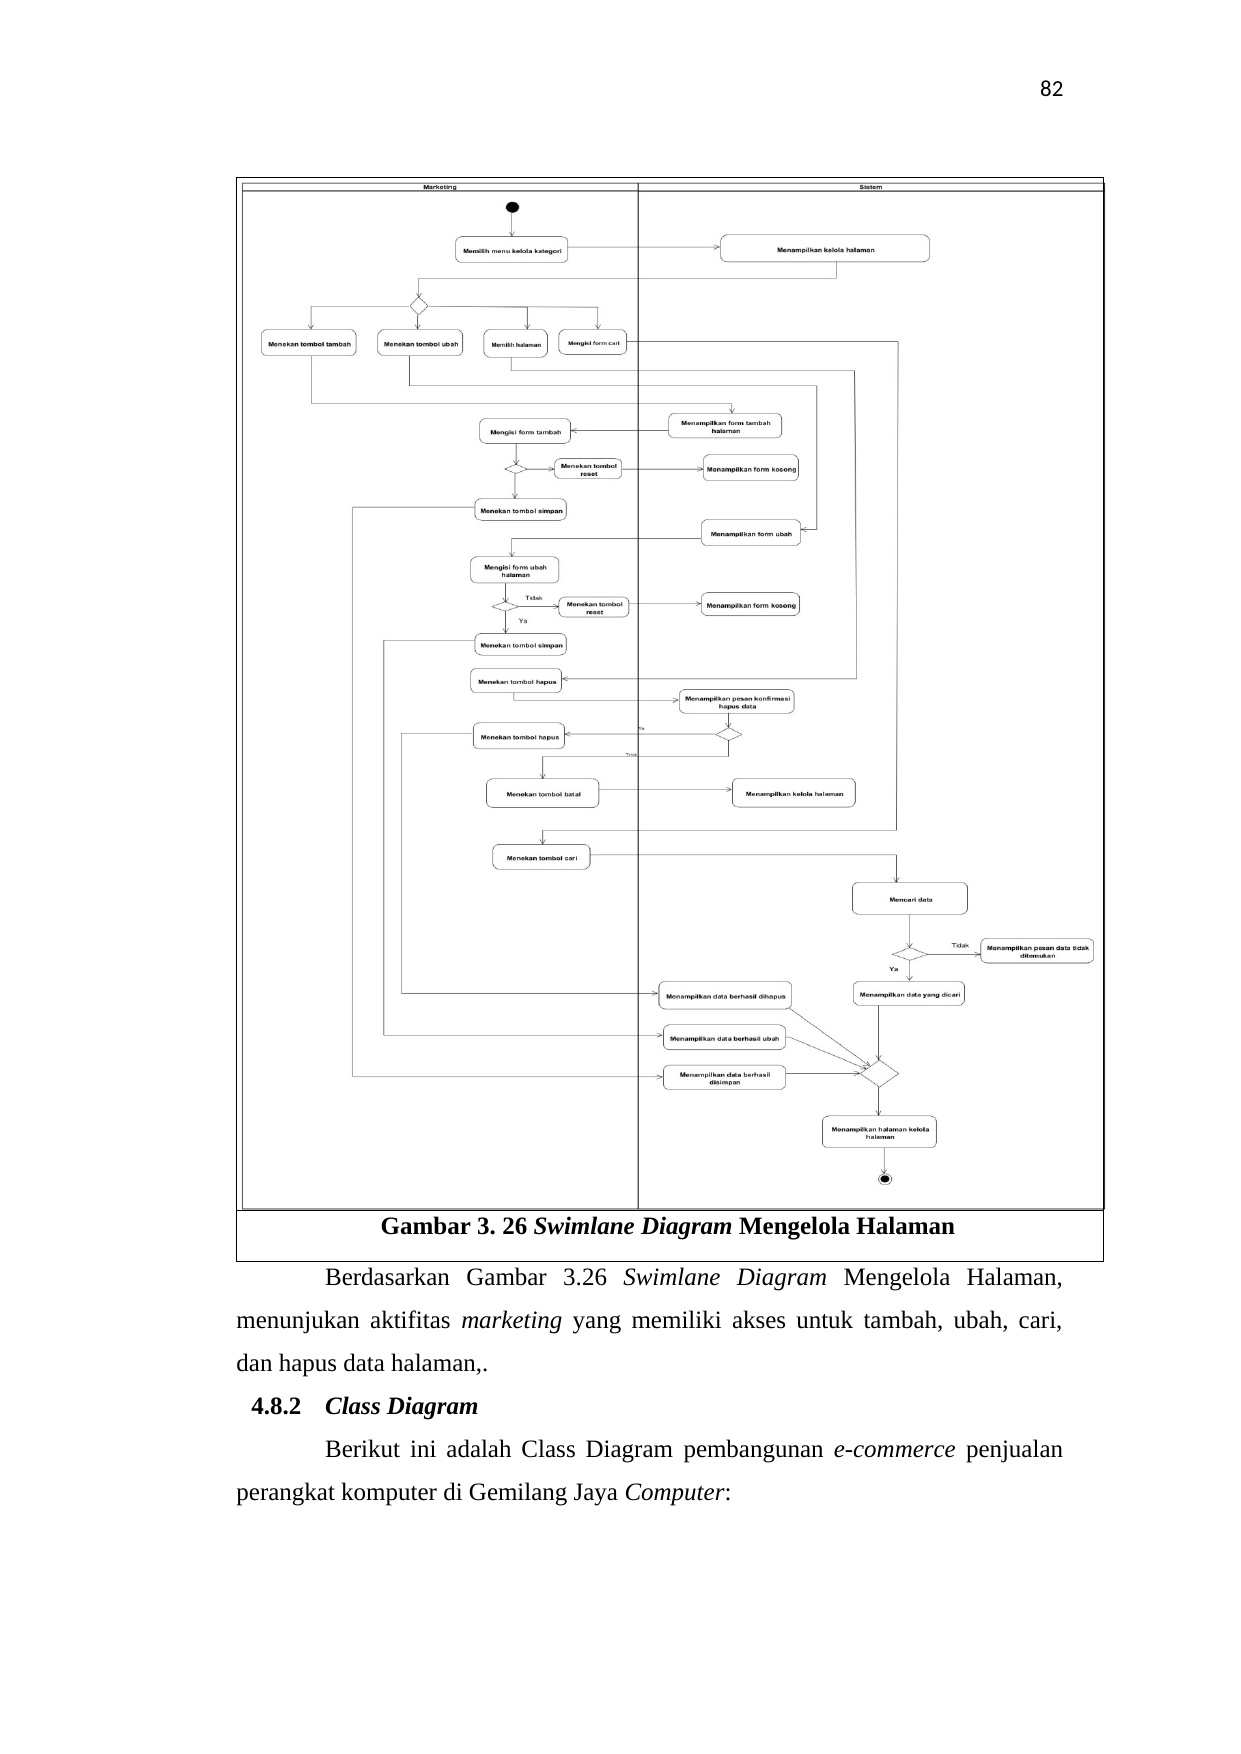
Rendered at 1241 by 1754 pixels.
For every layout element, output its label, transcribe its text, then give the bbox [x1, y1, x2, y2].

text Berikut ini adalah Class Diagram pembangunan e-commerce penjualan perangkat komputer di Gemilang Jaya Computer: [236, 1434, 1063, 1506]
text Berdasarkan Gambar 3.26 Swimlane Diagram Mengelola Halaman, menunjukan aktifitas marketing yang memiliki akses untuk tambah, ubah, cari, dan hapus data halaman,. [236, 1262, 1063, 1377]
table_header [237, 178, 1103, 1210]
subtitle Class Diagram [251, 1391, 1063, 1420]
table_cell Gambar 3. 26 Swimlane Diagram Mengelola Halaman [237, 1211, 1103, 1261]
